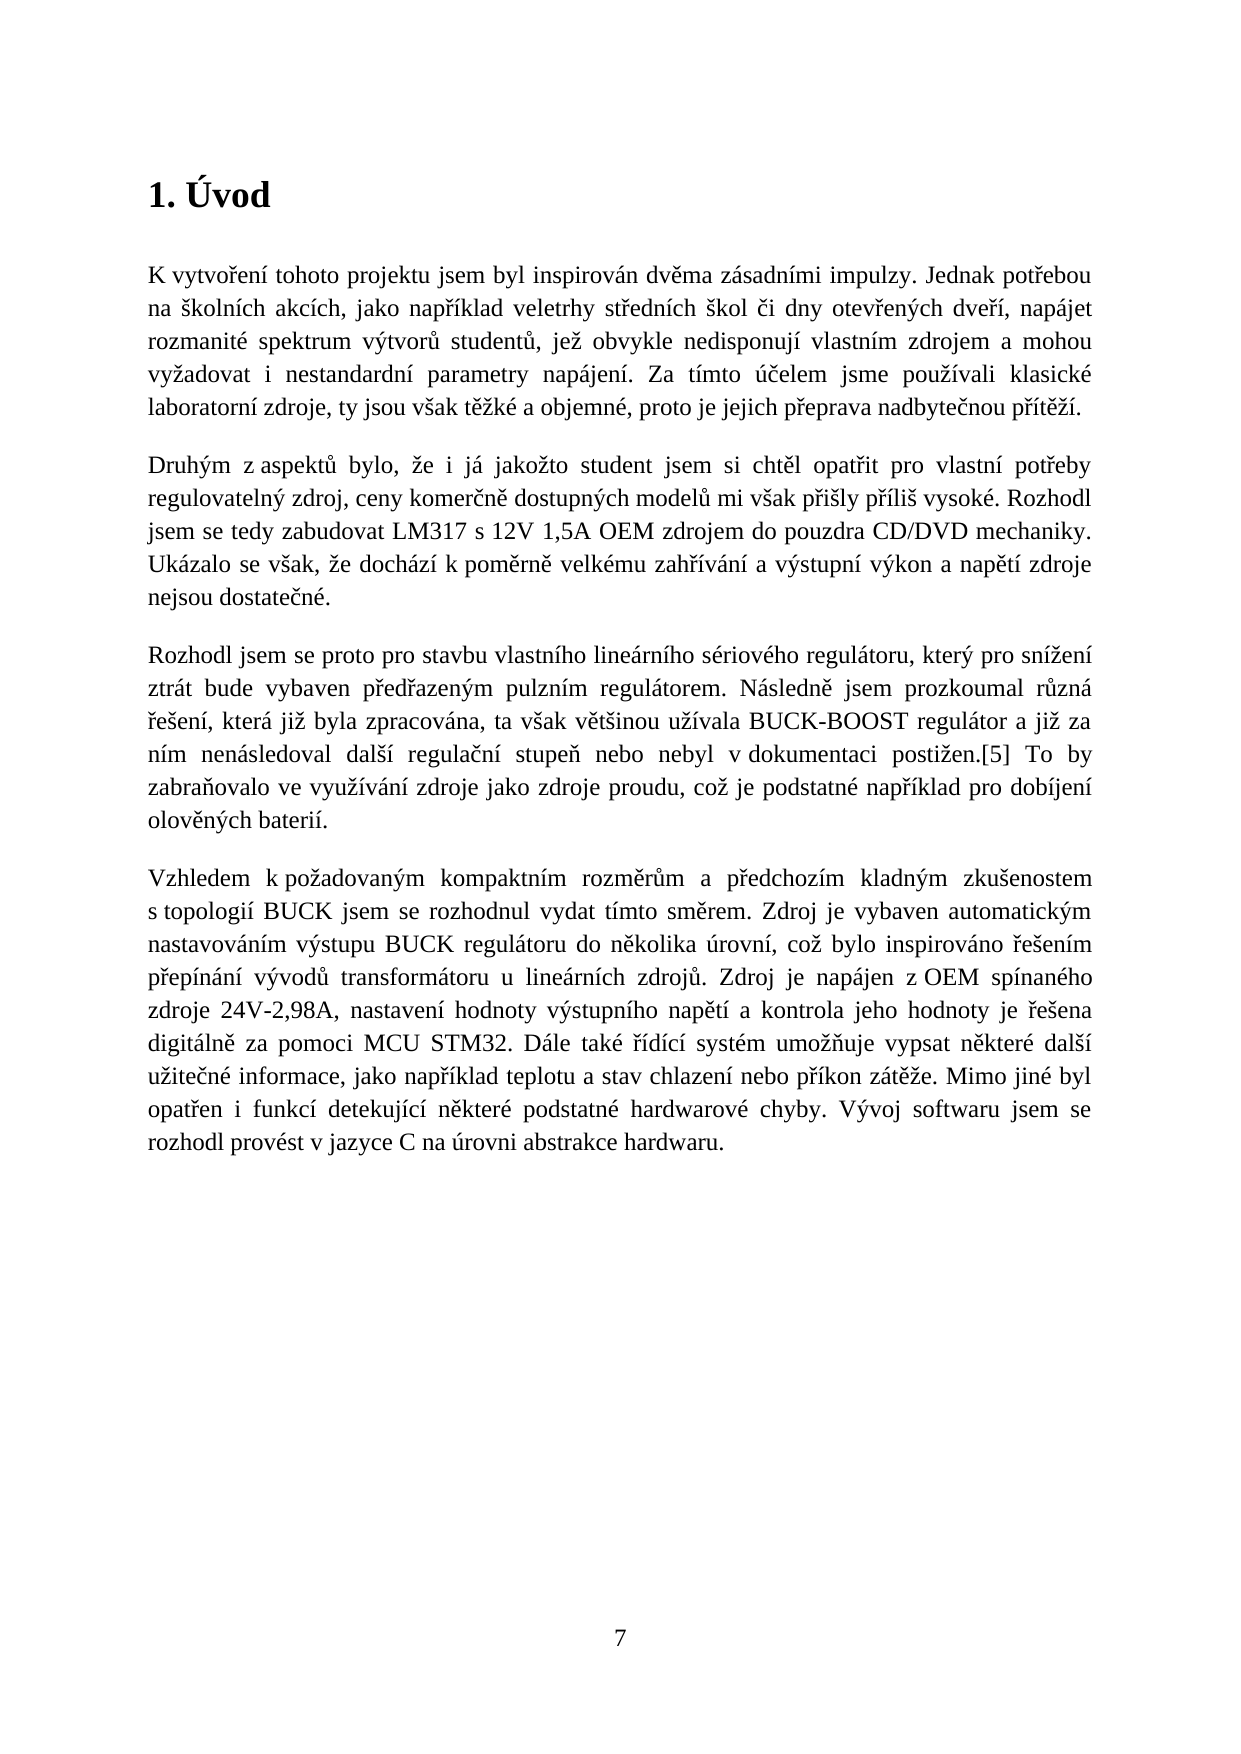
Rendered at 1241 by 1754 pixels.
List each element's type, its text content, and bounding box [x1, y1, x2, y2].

subtitle Úvod [148, 173, 1093, 216]
text K vytvoření tohoto projektu jsem byl inspirován dvěma zásadními impulzy. Jednak potřebou na školních akcích, jako například veletrhy středních škol či dny otevřených dveří, napájet rozmanité spektrum výtvorů studentů, jež obvykle nedisponují vlastním zdrojem a mohou vyžadovat i nestandardní parametry napájení. Za tímto účelem jsme používali klasické laboratorní zdroje, ty jsou však těžké a objemné, proto je jejich přeprava nadbytečnou přítěží. [148, 260, 1093, 421]
text Druhým z aspektů bylo, že i já jakožto student jsem si chtěl opatřit pro vlastní potřeby regulovatelný zdroj, ceny komerčně dostupných modelů mi však přišly příliš vysoké. Rozhodl jsem se tedy zabudovat LM317 s 12V 1,5A OEM zdrojem do pouzdra CD/DVD mechaniky. Ukázalo se však, že dochází k poměrně velkému zahřívání a výstupní výkon a napětí zdroje nejsou dostatečné. [148, 450, 1093, 611]
text Rozhodl jsem se proto pro stavbu vlastního lineárního sériového regulátoru, který pro snížení ztrát bude vybaven předřazeným pulzním regulátorem. Následně jsem prozkoumal různá řešení, která již byla zpracována, ta však většinou užívala BUCK-BOOST regulátor a již za ním nenásledoval další regulační stupeň nebo nebyl v dokumentaci postižen.[5] To by zabraňovalo ve využívání zdroje jako zdroje proudu, což je podstatné například pro dobíjení olověných baterií. [148, 640, 1093, 834]
text Vzhledem k požadovaným kompaktním rozměrům a předchozím kladným zkušenostem s topologií BUCK jsem se rozhodnul vydat tímto směrem. Zdroj je vybaven automatickým nastavováním výstupu BUCK regulátoru do několika úrovní, což bylo inspirováno řešením přepínání vývodů transformátoru u lineárních zdrojů. Zdroj je napájen z OEM spínaného zdroje 24V-2,98A, nastavení hodnoty výstupního napětí a kontrola jeho hodnoty je řešena digitálně za pomoci MCU STM32. Dále také řídící systém umožňuje vypsat některé další užitečné informace, jako například teplotu a stav chlazení nebo příkon zátěže. Mimo jiné byl opatřen i funkcí detekující některé podstatné hardwarové chyby. Vývoj softwaru jsem se rozhodl provést v jazyce C na úrovni abstrakce hardwaru. [148, 863, 1093, 1156]
